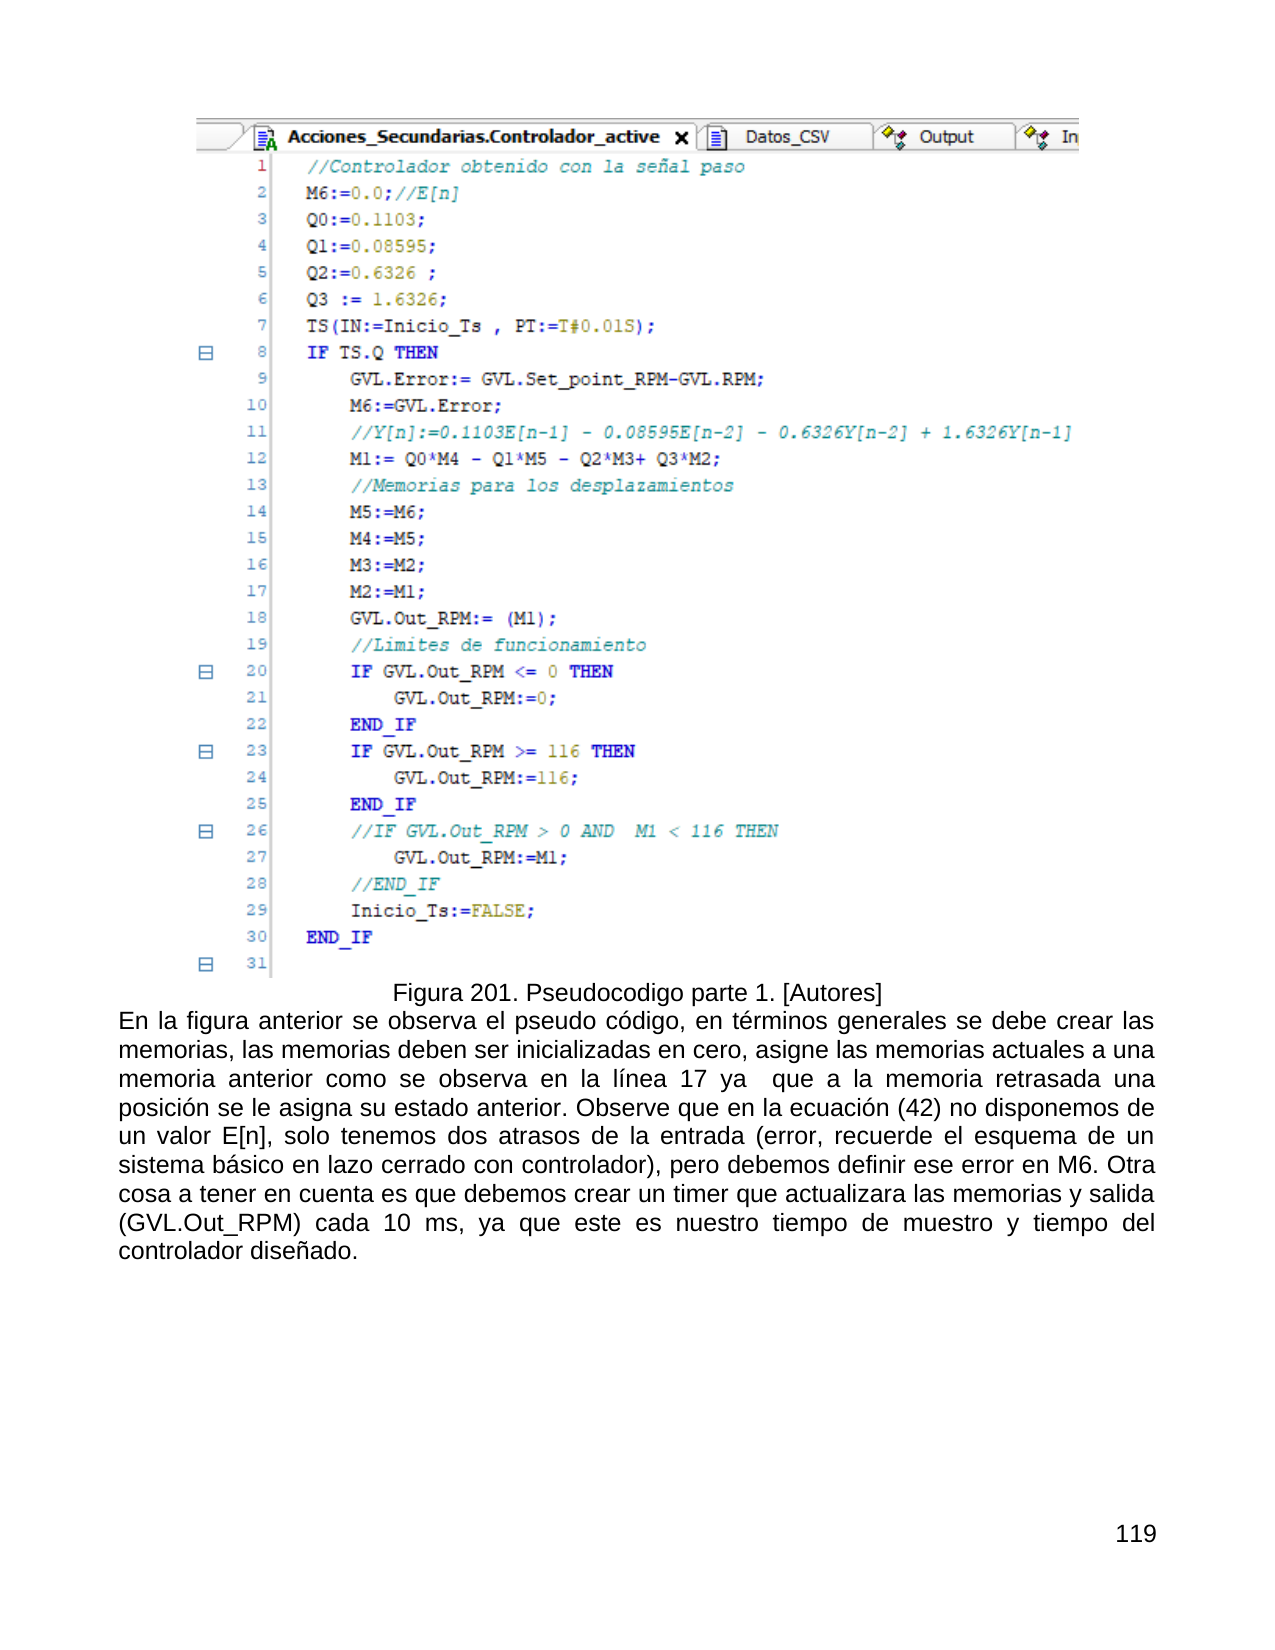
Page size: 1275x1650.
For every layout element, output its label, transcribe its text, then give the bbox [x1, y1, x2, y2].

picture [196, 118, 1079, 978]
text En la figura anterior se observa el pseudo código, en términos generales se debe crear las memorias, las memorias deben ser inicializadas en cero, asigne las memorias actuales a una memoria anterior como se observa en la línea 17 ya que a la memoria retrasada una posición se le asigna su estado anterior. Observe que en la ecuación (42) no disponemos de un valor E[n], solo tenemos dos atrasos de la entrada (error, recuerde el esquema de un sistema básico en lazo cerrado con controlador), pero debemos definir ese error en M6. Otra cosa a tener en cuenta es que debemos crear un timer que actualizara las memorias y salida (GVL.Out_RPM) cada 10 ms, ya que este es nuestro tiempo de muestro y tiempo del controlador diseñado. [118, 1006, 1157, 1265]
text Figura 201. Pseudocodigo parte 1. [Autores] [118, 977, 1157, 1006]
